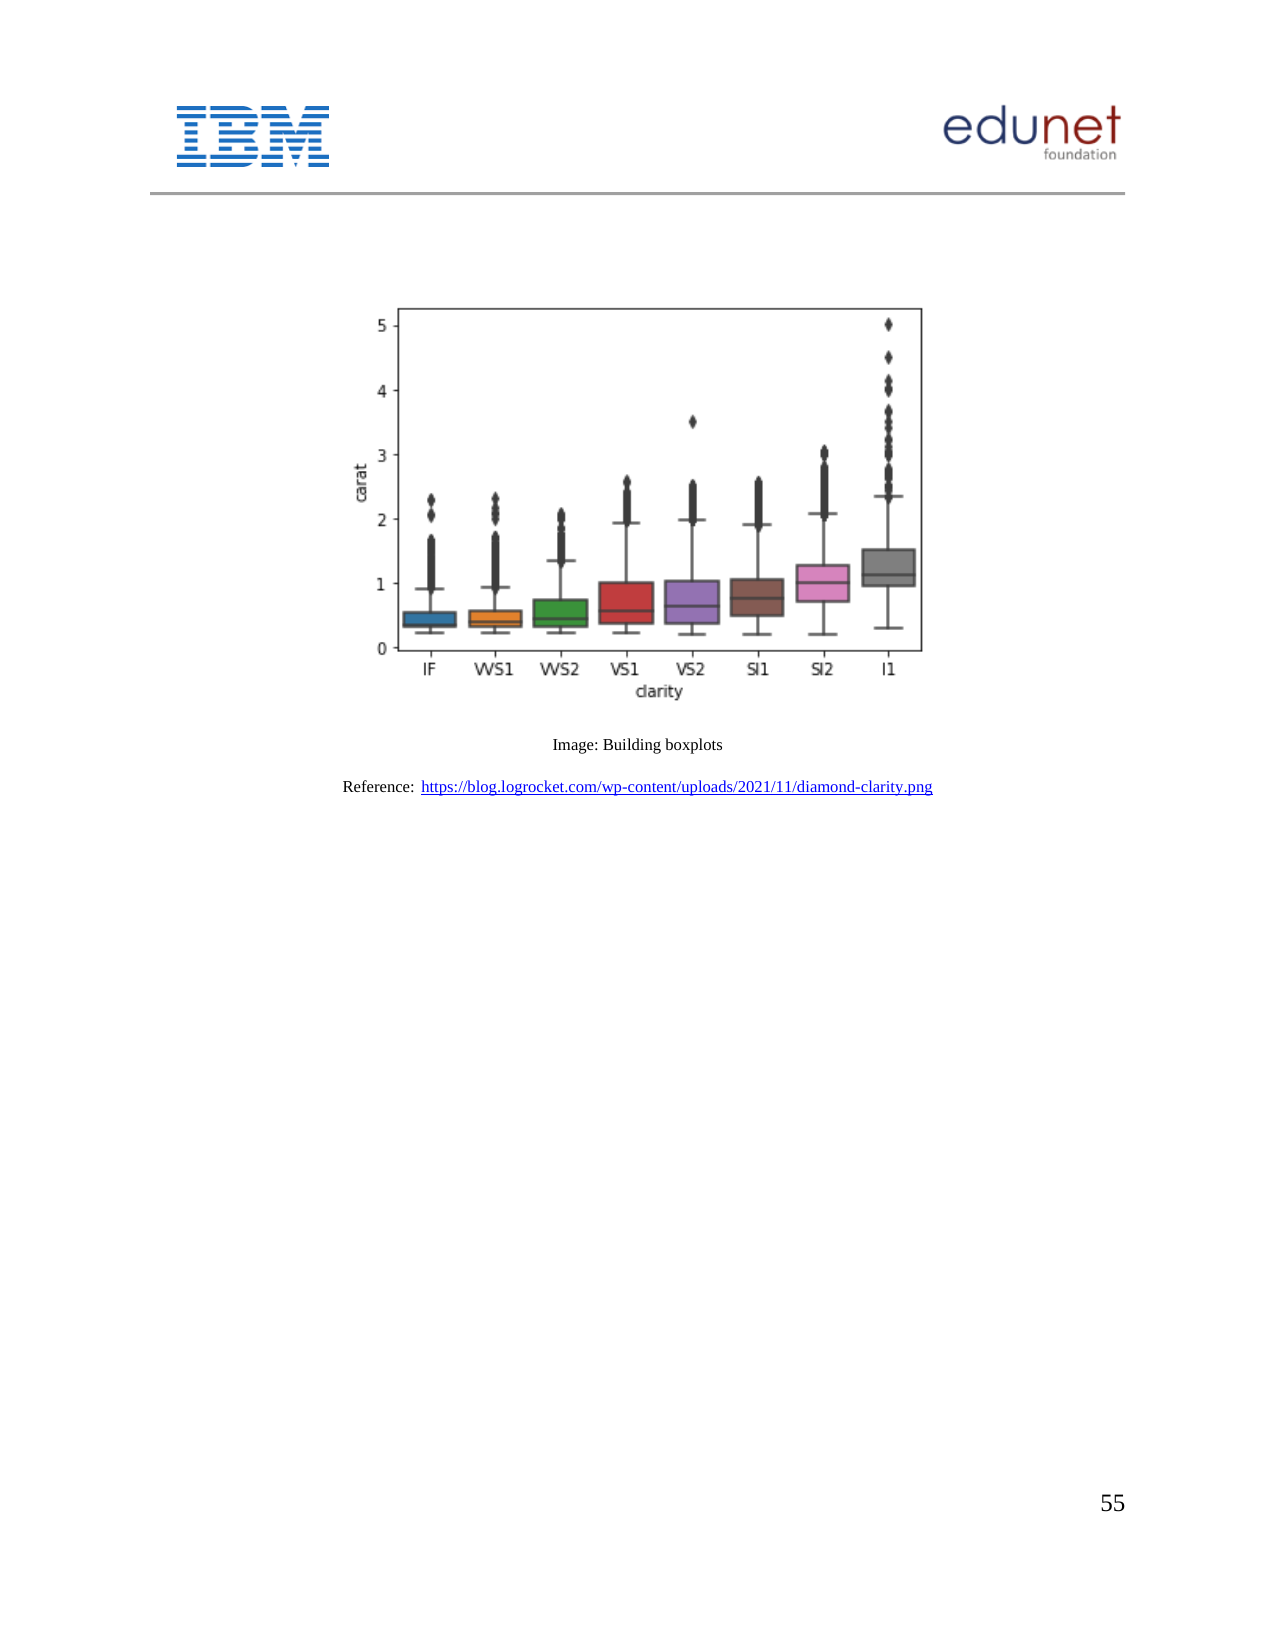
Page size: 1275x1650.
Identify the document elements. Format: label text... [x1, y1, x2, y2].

picture [343, 299, 932, 710]
picture [941, 95, 1125, 167]
text Image: Building boxplots [150, 734, 1125, 753]
text Reference: https://blog.logrocket.com/wp-content/uploads/2021/11/diamond-clarity.png [150, 777, 1125, 796]
picture [176, 106, 329, 167]
